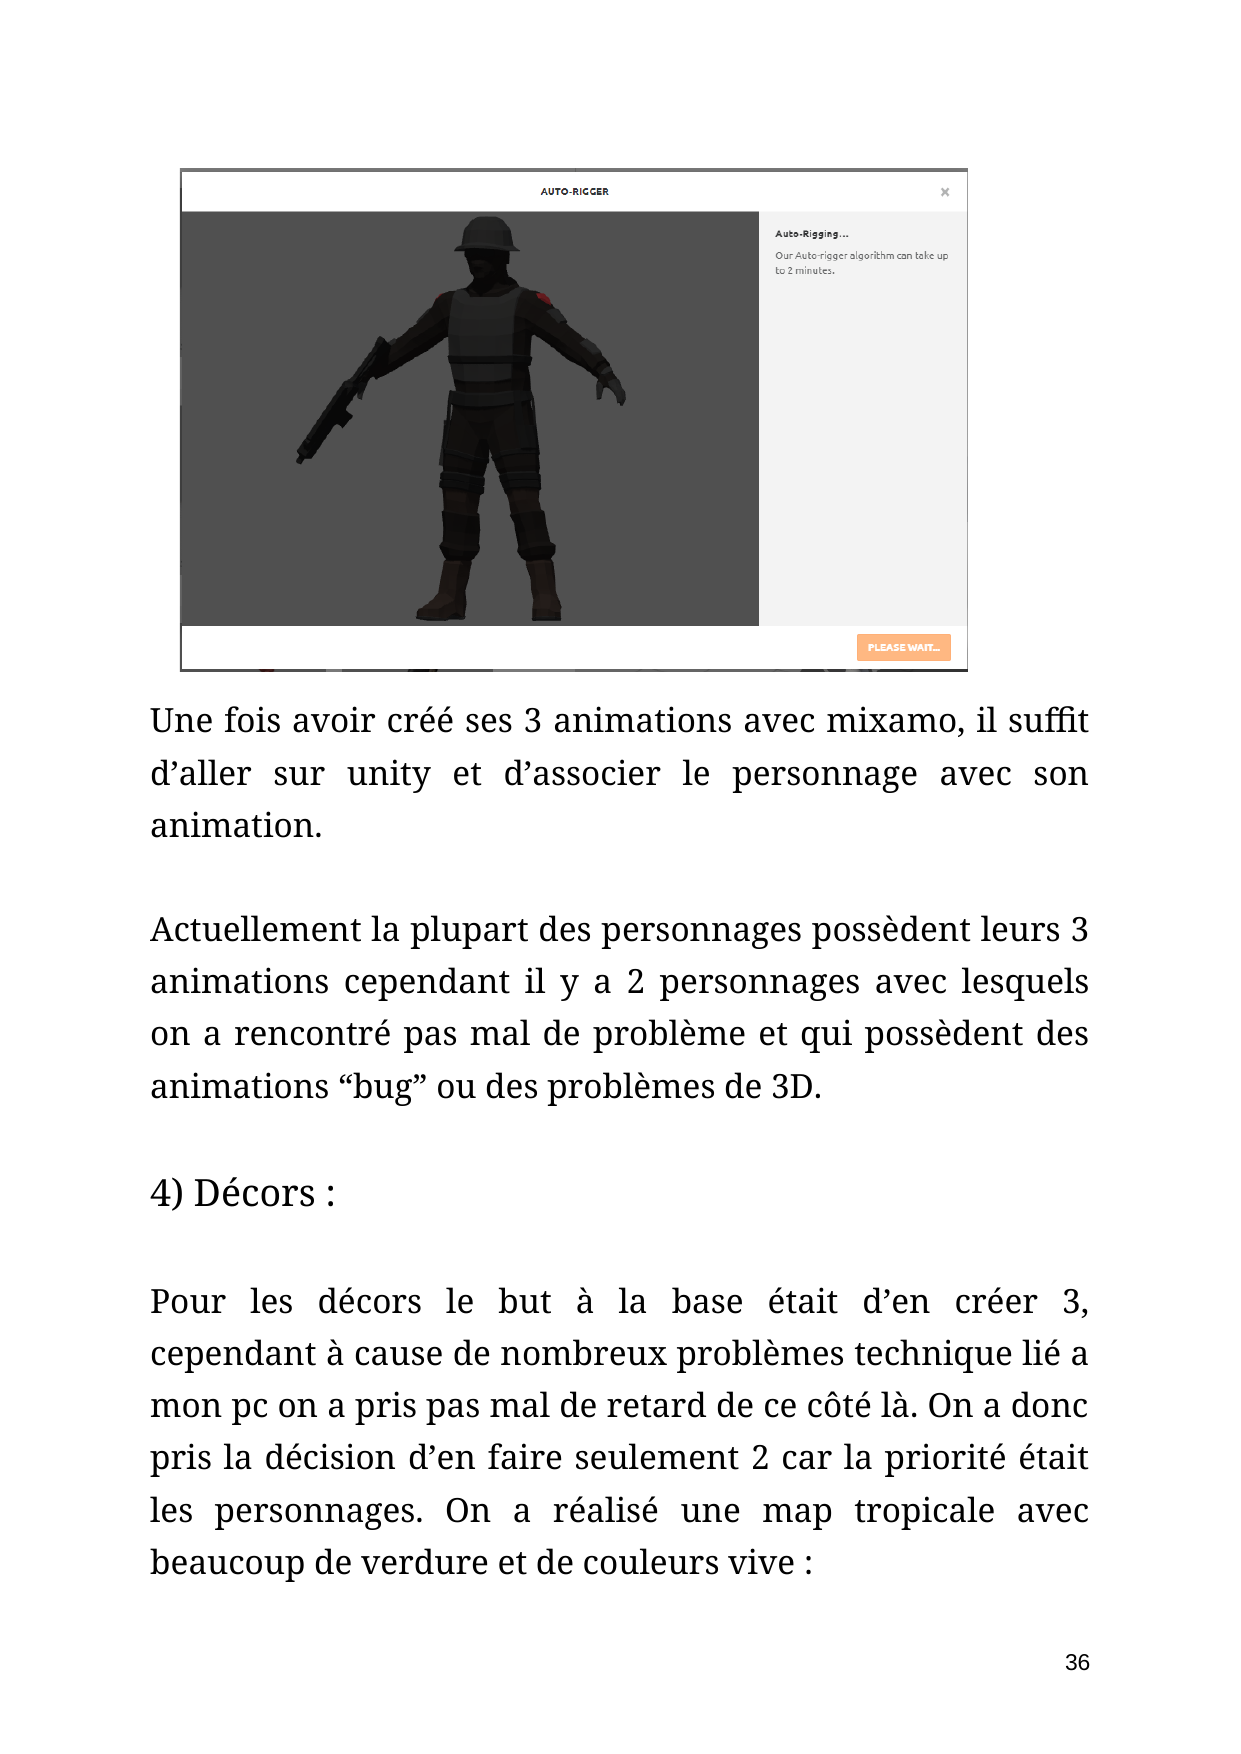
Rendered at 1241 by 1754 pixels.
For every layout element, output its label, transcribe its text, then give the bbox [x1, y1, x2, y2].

picture [179, 168, 968, 672]
text Actuellement la plupart des personnages possèdent leurs 3 animations cependant il y a 2 personnages avec lesquels on a rencontré pas mal de problème et qui possèdent des animations “bug” ou des problèmes de 3D. [150, 906, 1090, 1108]
text Pour les décors le but à la base était d’en créer 3, cependant à cause de nombreux problèmes technique lié a mon pc on a pris pas mal de retard de ce côté là. On a donc pris la décision d’en faire seulement 2 car la priorité était les personnages. On a réalisé une map tropicale avec beaucoup de verdure et de couleurs vive : [150, 1278, 1090, 1584]
text 4) Décors : [150, 1167, 1090, 1218]
